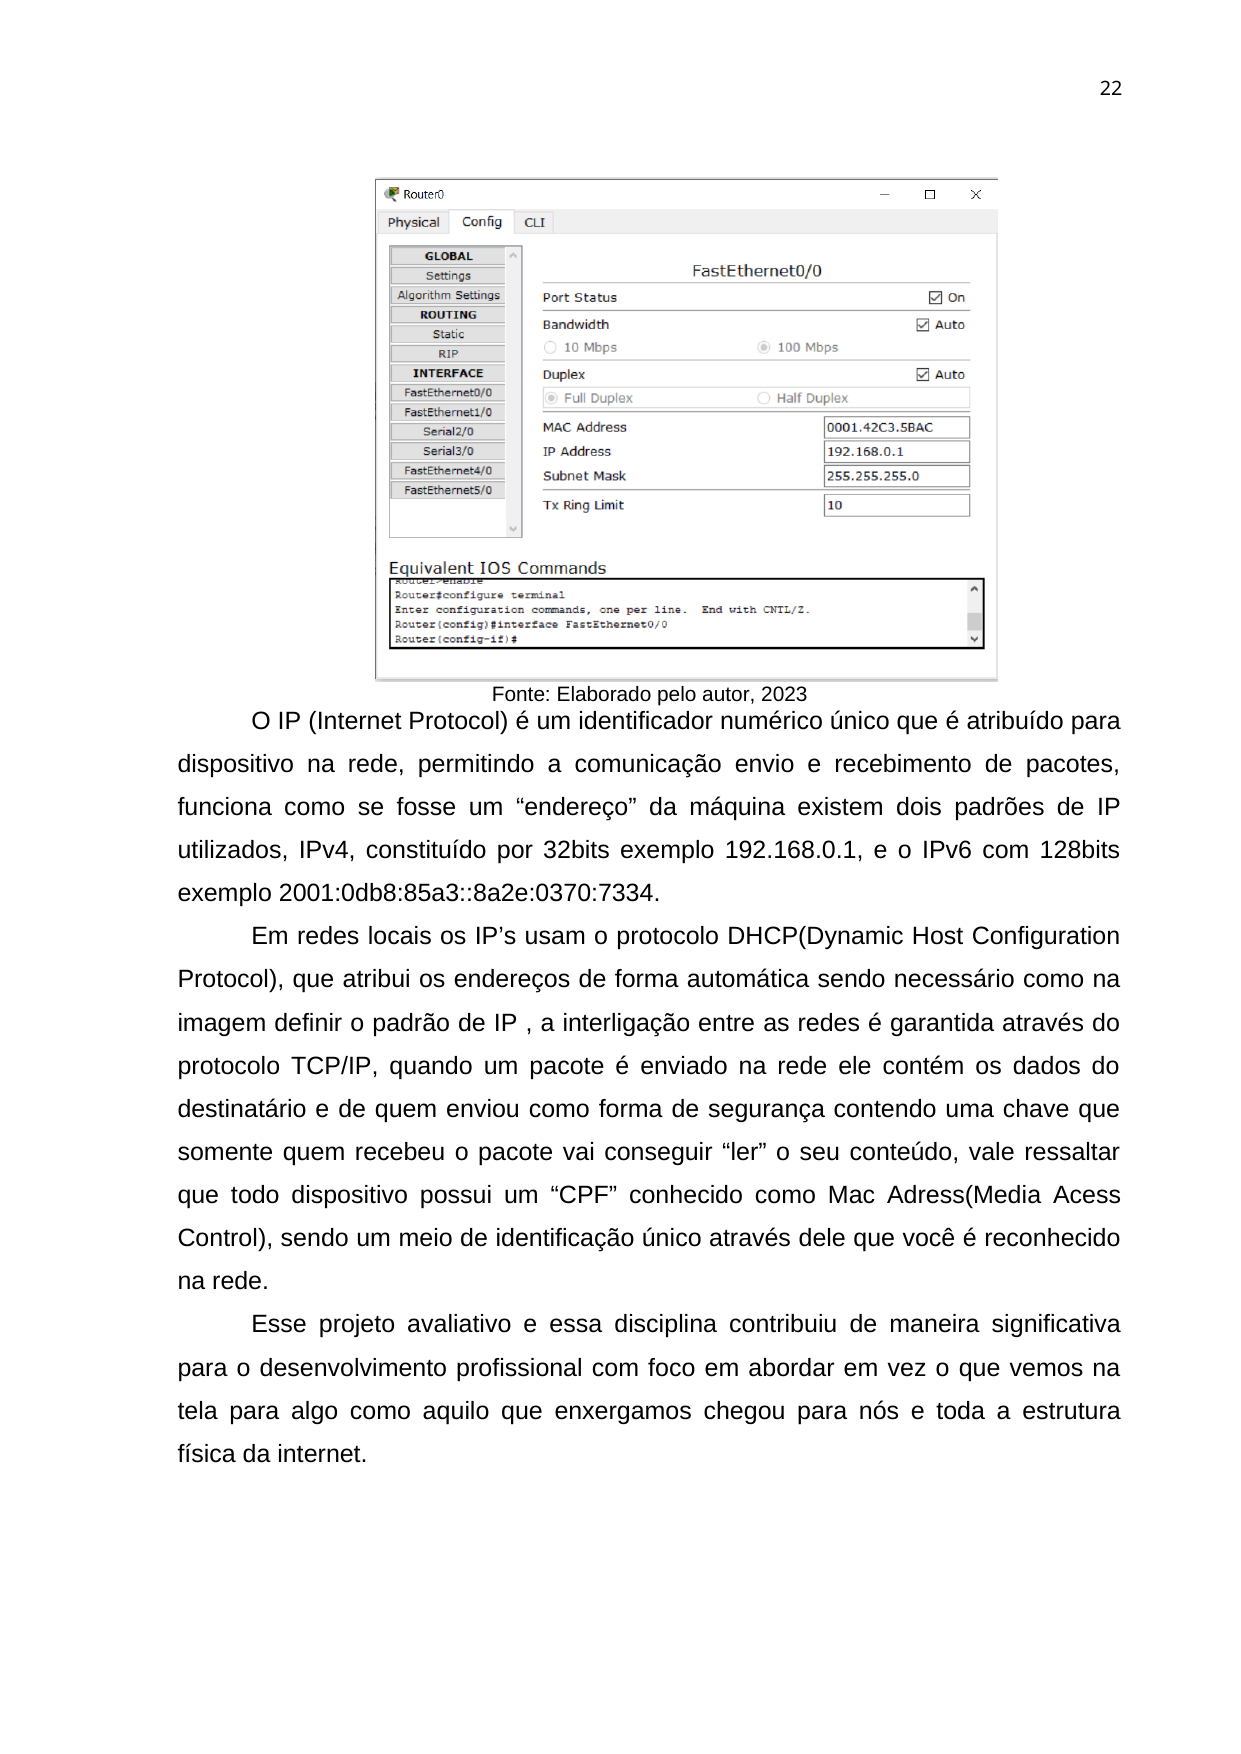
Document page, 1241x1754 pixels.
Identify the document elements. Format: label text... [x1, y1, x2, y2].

picture [375, 177, 998, 682]
text Fonte: Elaborado pelo autor, 2023 [177, 682, 1122, 706]
text Esse projeto avaliativo e essa disciplina contribuiu de maneira significativa para o desenvolvimento profissional com foco em abordar em vez o que vemos na tela para algo como aquilo que enxergamos chegou para nós e toda a estrutura física da internet. [177, 1309, 1122, 1468]
text O IP (Internet Protocol) é um identificador numérico único que é atribuído para dispositivo na rede, permitindo a comunicação envio e recebimento de pacotes, funciona como se fosse um “endereço” da máquina existem dois padrões de IP utilizados, IPv4, constituído por 32bits exemplo 192.168.0.1, e o IPv6 com 128bits exemplo 2001:0db8:85a3::8a2e:0370:7334. [177, 706, 1122, 907]
text Em redes locais os IP’s usam o protocolo DHCP(Dynamic Host Configuration Protocol), que atribui os endereços de forma automática sendo necessário como na imagem definir o padrão de IP , a interligação entre as redes é garantida através do protocolo TCP/IP, quando um pacote é enviado na rede ele contém os dados do destinatário e de quem enviou como forma de segurança contendo uma chave que somente quem recebeu o pacote vai conseguir “ler” o seu conteúdo, vale ressaltar que todo dispositivo possui um “CPF” conhecido como Mac Adress(Media Acess Control), sendo um meio de identificação único através dele que você é reconhecido na rede. [177, 921, 1122, 1295]
